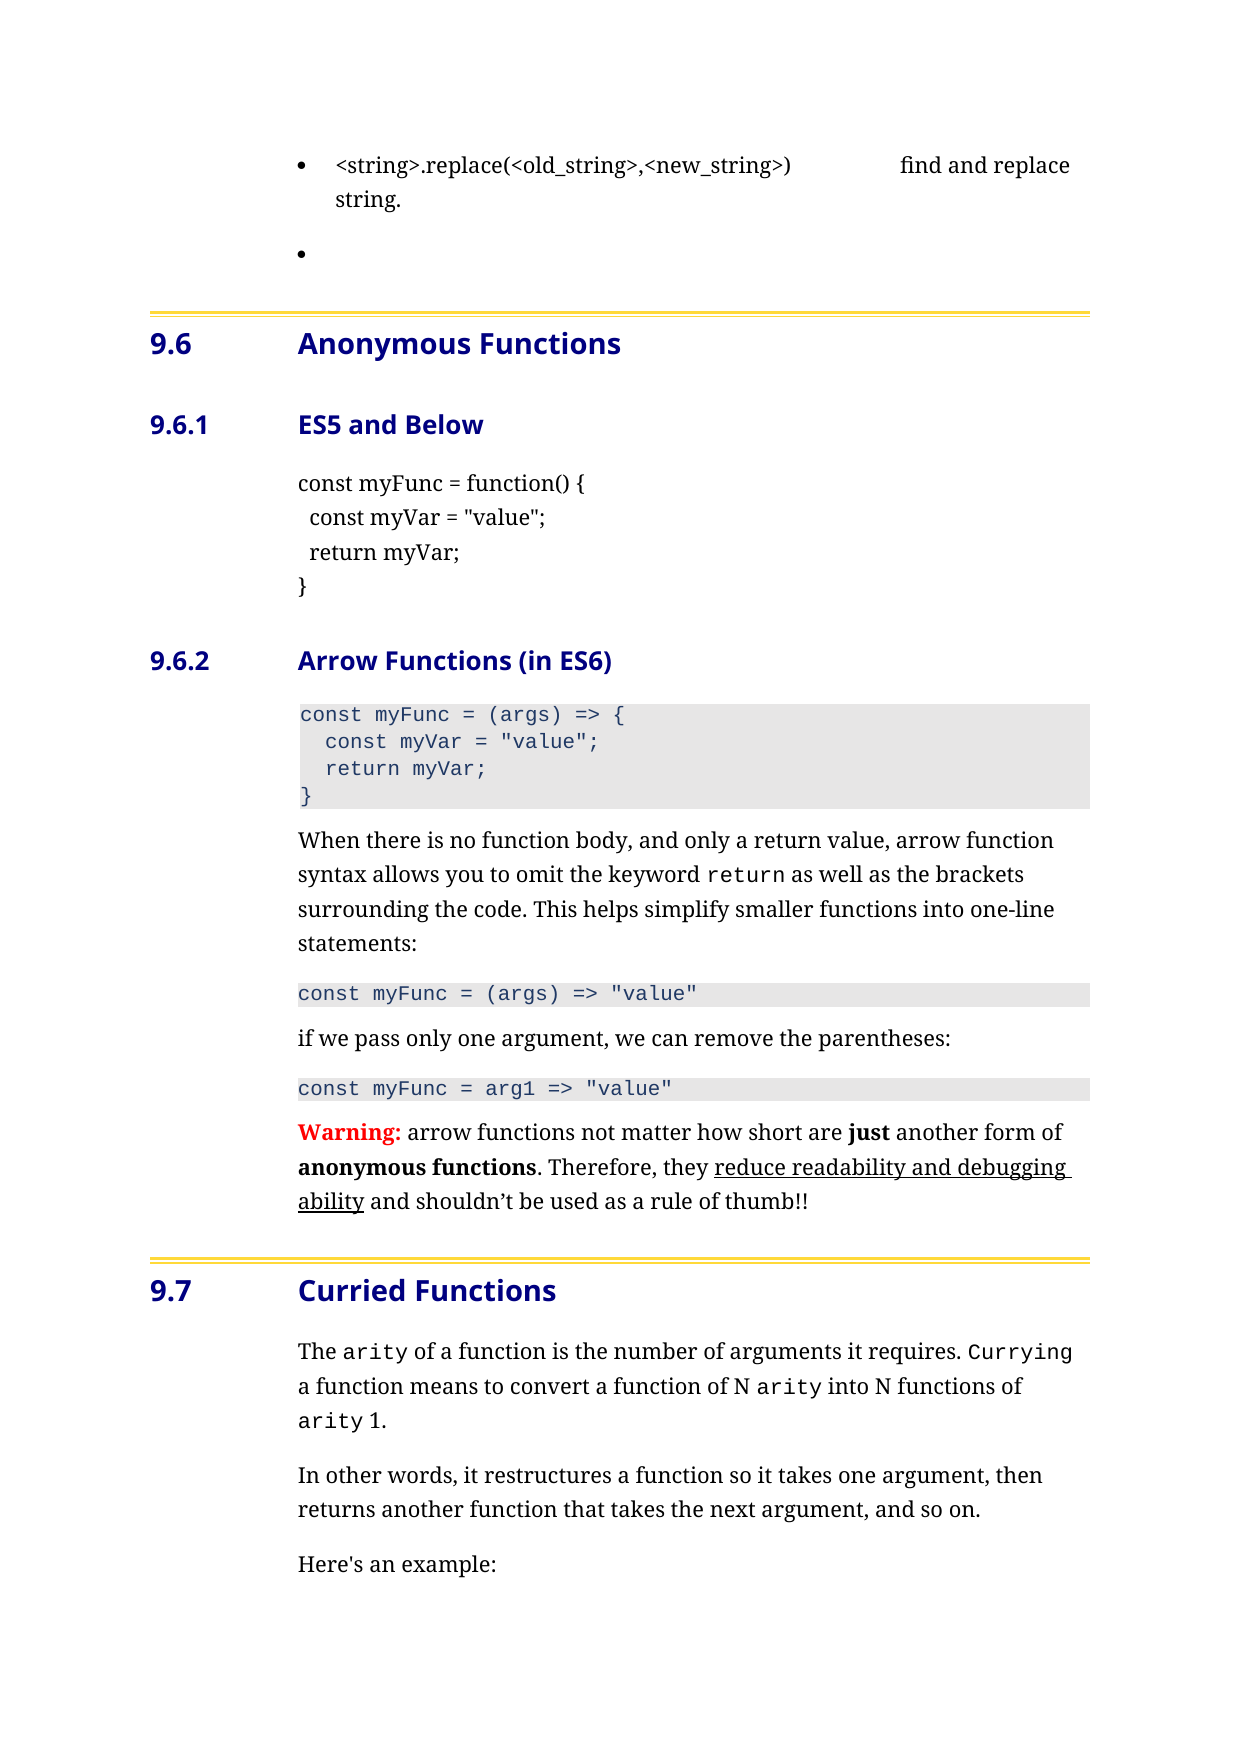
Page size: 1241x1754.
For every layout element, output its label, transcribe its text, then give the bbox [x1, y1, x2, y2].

text The arity of a function is the number of arguments it requires. Currying a function means to convert a function of N arity into N functions of arity 1. [298, 1336, 1090, 1435]
subtitle Anonymous Functions [150, 317, 1090, 363]
text Warning: arrow functions not matter how short are just another form of anonymous functions. Therefore, they reduce readability and debugging ability and shouldn’t be used as a rule of thumb!! [298, 1117, 1090, 1215]
subtitle ES5 and Below [150, 406, 1090, 442]
text const myFunc = (args) => "value" [298, 983, 1090, 1007]
text Here's an example: [298, 1549, 1090, 1579]
subtitle Curried Functions [150, 1264, 1090, 1309]
text const myFunc = arg1 => "value" [298, 1078, 1090, 1101]
text if we pass only one argument, we can remove the parentheses: [298, 1023, 1090, 1052]
list <string>.replace(<old_string>,<new_string>) find and replace string. [298, 150, 1090, 214]
subtitle Arrow Functions (in ES6) [150, 642, 1090, 678]
text When there is no function body, and only a return value, arrow function syntax allows you to omit the keyword return as well as the brackets surrounding the code. This helps simplify smaller functions into one-line statements: [298, 825, 1090, 958]
text const myFunc = (args) => { const myVar = "value"; return myVar; } [300, 704, 1090, 809]
text In other words, it restructures a function so it takes one argument, then returns another function that takes the next argument, and so on. [298, 1460, 1090, 1524]
text const myFunc = function() { const myVar = "value"; return myVar; } [298, 468, 1090, 600]
